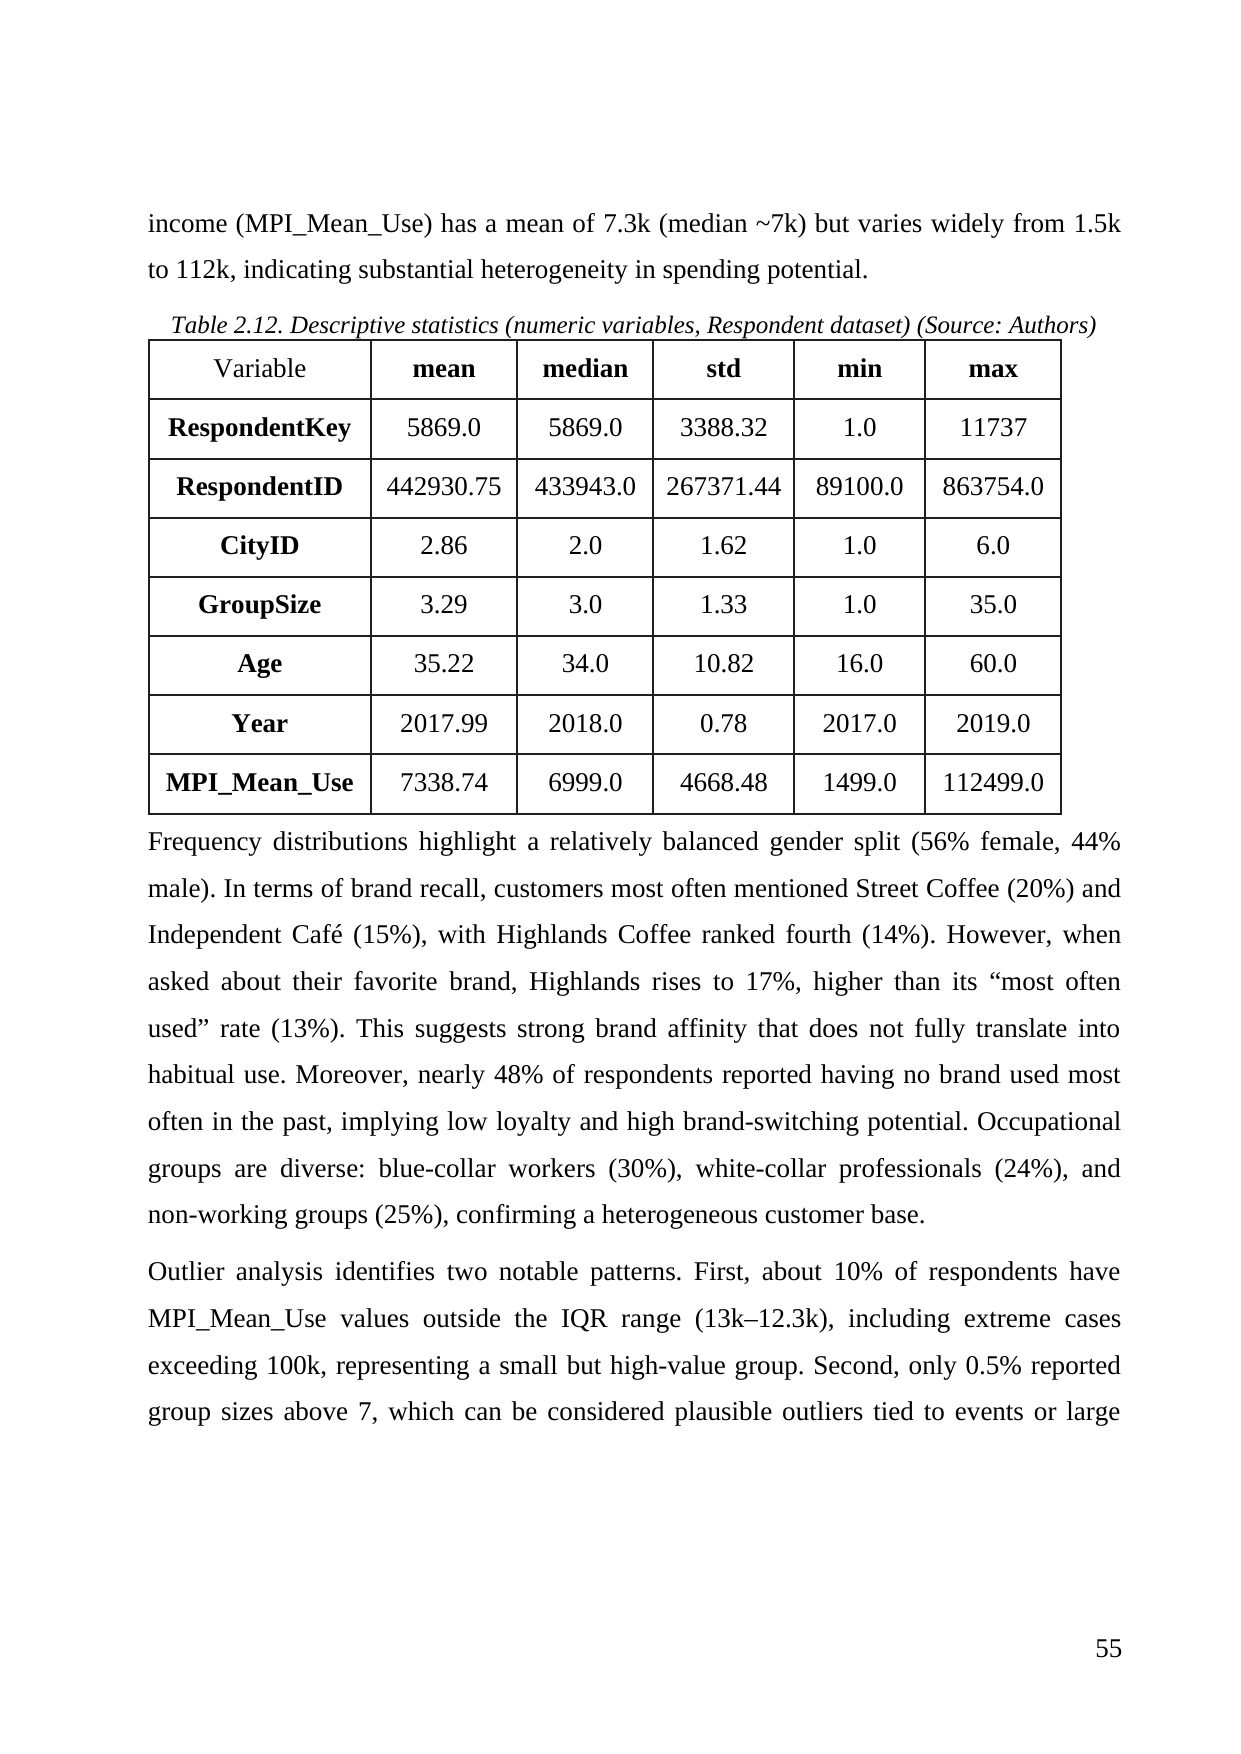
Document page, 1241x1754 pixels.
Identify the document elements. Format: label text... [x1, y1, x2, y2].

text Frequency distributions highlight a relatively balanced gender split (56% female, 44% male). In terms of brand recall, customers most often mentioned Street Coffee (20%) and Independent Café (15%), with Highlands Coffee ranked fourth (14%). However, when asked about their favorite brand, Highlands rises to 17%, higher than its “most often used” rate (13%). This suggests strong brand affinity that does not fully translate into habitual use. Moreover, nearly 48% of respondents reported having no brand used most often in the past, implying low loyalty and high brand-switching potential. Occupational groups are diverse: blue-collar workers (30%), white-collar professionals (24%), and non-working groups (25%), confirming a heterogeneous customer base. [148, 825, 1122, 1229]
subtitle Table 2.12. Descriptive statistics (numeric variables, Respondent dataset) (Source: Authors) [148, 310, 1122, 339]
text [148, 1255, 1122, 1427]
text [148, 207, 1122, 284]
